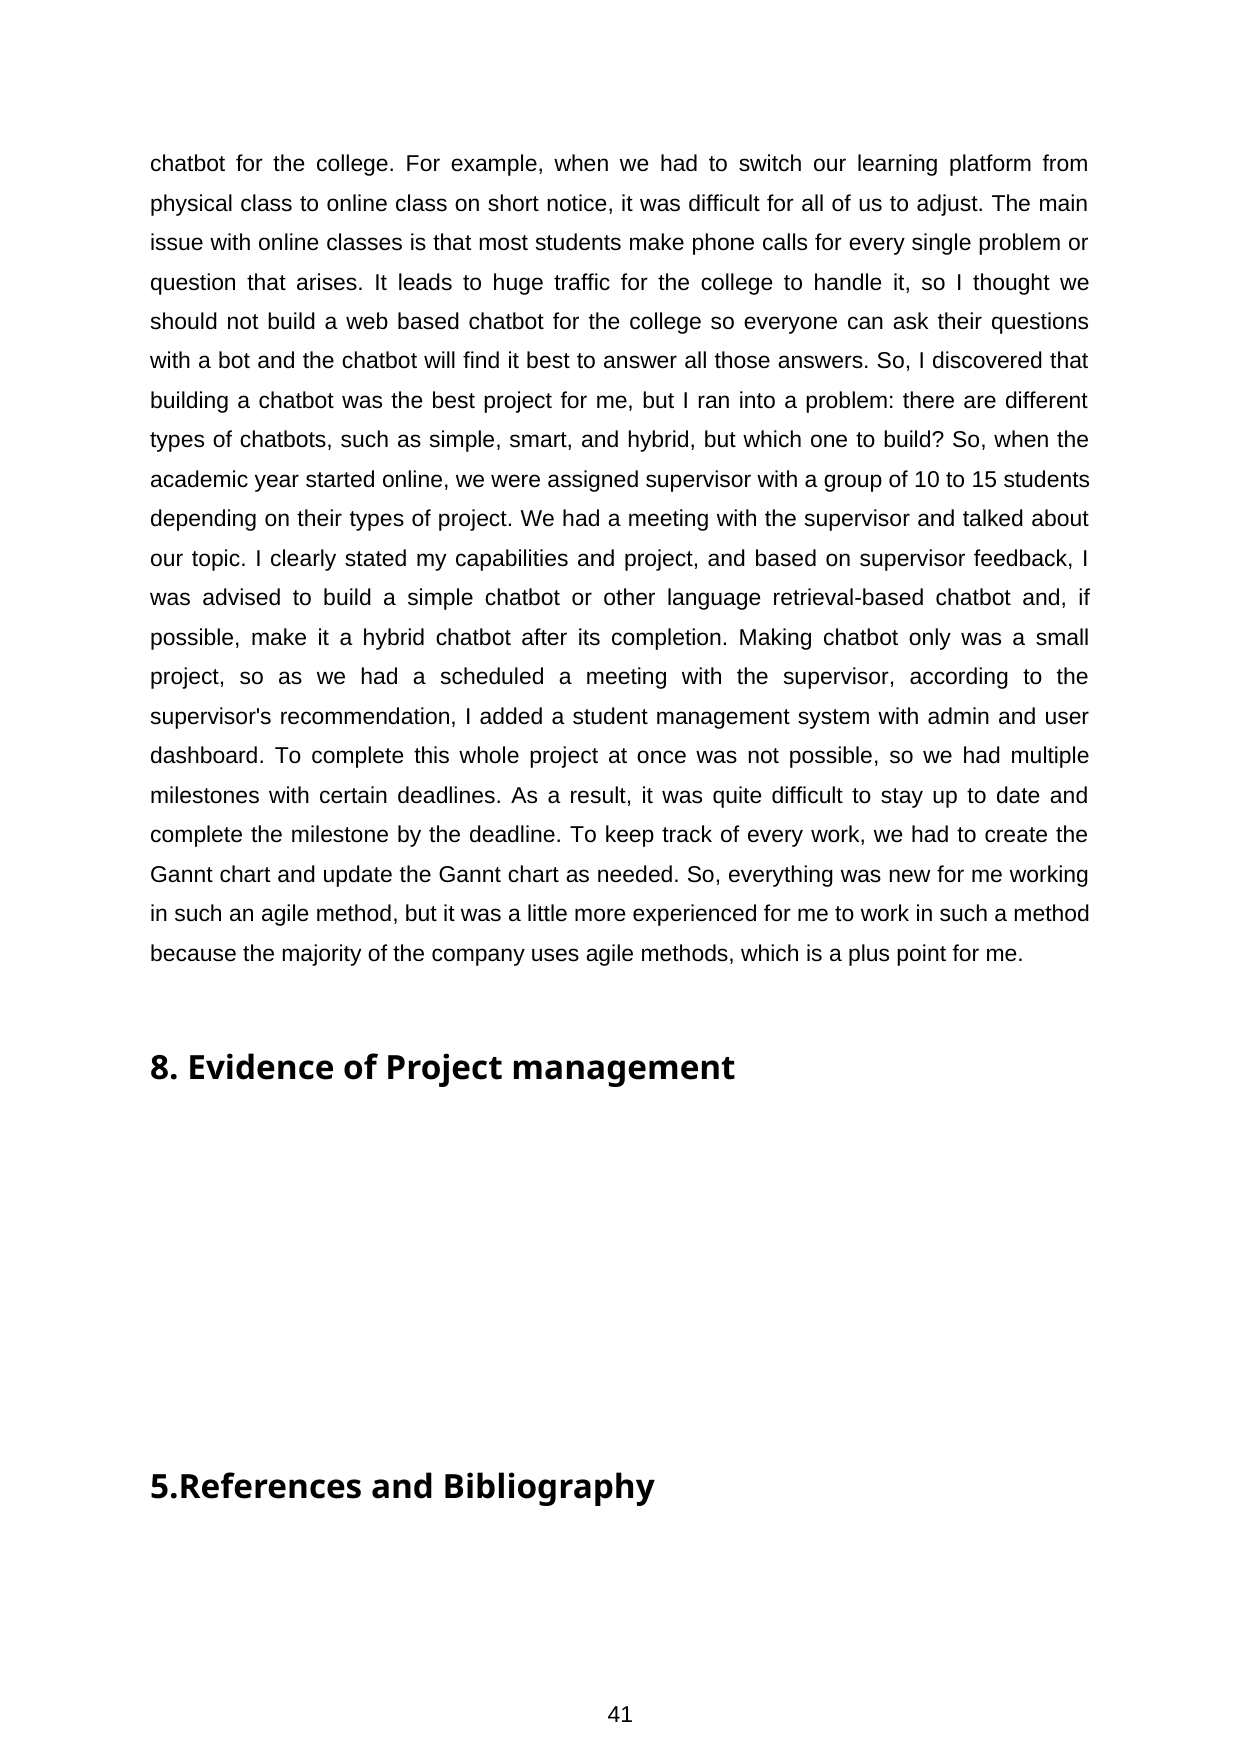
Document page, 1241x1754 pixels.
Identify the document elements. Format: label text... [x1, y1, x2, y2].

subtitle 5.References and Bibliography [150, 1463, 1090, 1508]
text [150, 150, 1090, 966]
subtitle 8. Evidence of Project management [150, 1043, 1090, 1089]
